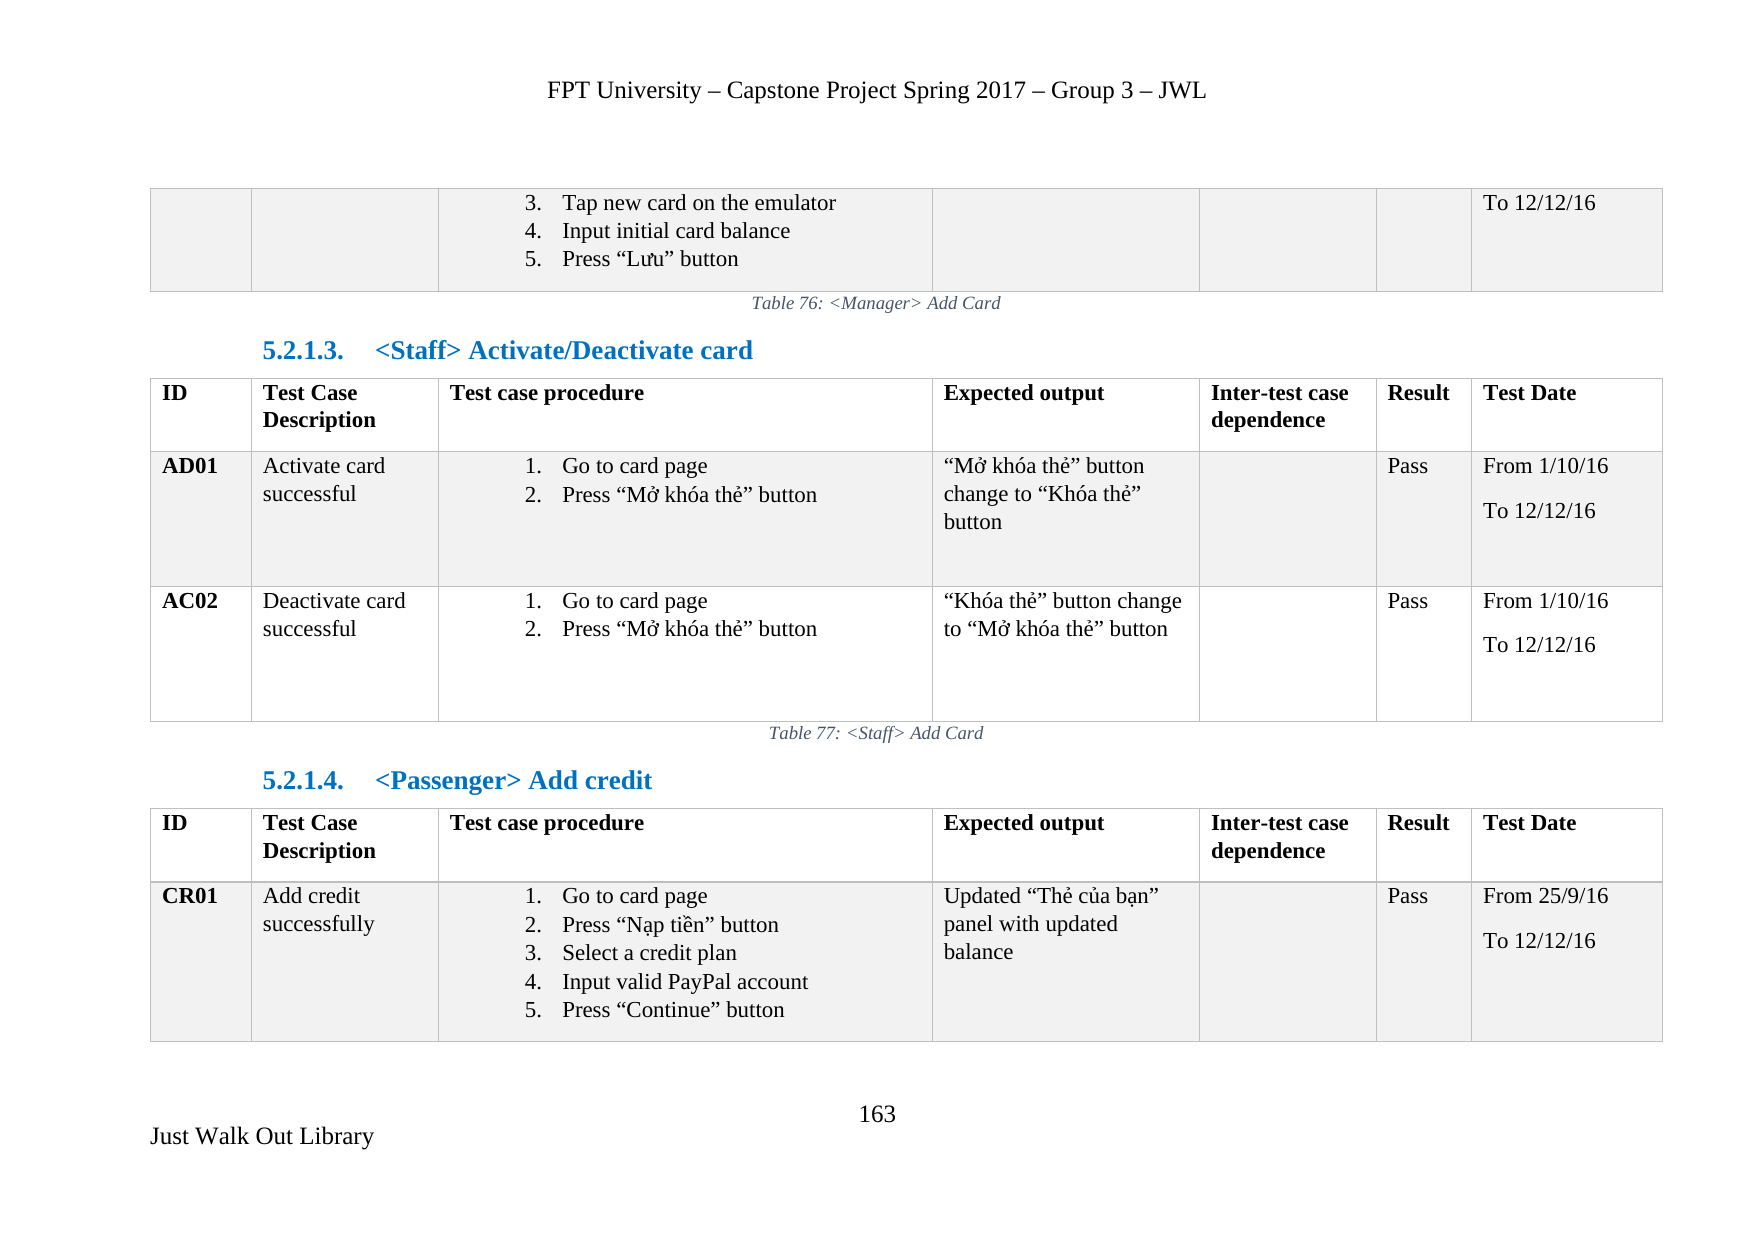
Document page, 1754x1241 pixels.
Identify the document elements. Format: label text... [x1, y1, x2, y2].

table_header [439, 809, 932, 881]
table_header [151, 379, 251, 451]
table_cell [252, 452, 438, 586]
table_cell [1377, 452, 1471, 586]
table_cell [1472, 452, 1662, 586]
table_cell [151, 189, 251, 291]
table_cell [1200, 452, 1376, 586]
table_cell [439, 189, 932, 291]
text Table 77: <Staff> Add Card [150, 722, 1604, 743]
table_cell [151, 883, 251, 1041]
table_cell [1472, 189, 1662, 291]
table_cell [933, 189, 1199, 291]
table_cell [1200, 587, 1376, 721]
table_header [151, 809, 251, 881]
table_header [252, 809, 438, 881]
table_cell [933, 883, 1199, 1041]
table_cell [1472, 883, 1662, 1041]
text Table 76: <Manager> Add Card [150, 292, 1604, 313]
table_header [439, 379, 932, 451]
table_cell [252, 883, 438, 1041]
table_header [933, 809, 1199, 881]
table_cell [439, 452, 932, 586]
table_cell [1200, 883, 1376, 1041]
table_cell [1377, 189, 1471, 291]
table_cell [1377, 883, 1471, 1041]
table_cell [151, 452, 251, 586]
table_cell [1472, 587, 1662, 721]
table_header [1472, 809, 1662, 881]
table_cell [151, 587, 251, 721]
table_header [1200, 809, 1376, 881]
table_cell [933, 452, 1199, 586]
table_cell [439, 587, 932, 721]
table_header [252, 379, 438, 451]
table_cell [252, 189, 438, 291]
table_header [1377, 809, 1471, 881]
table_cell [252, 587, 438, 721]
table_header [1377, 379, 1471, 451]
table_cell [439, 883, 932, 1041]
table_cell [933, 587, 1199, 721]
text <Passenger> Add credit [262, 764, 1604, 795]
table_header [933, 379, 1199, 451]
text <Staff> Activate/Deactivate card [262, 334, 1604, 365]
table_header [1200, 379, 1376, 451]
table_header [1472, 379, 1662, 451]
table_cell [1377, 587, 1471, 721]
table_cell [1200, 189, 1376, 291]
